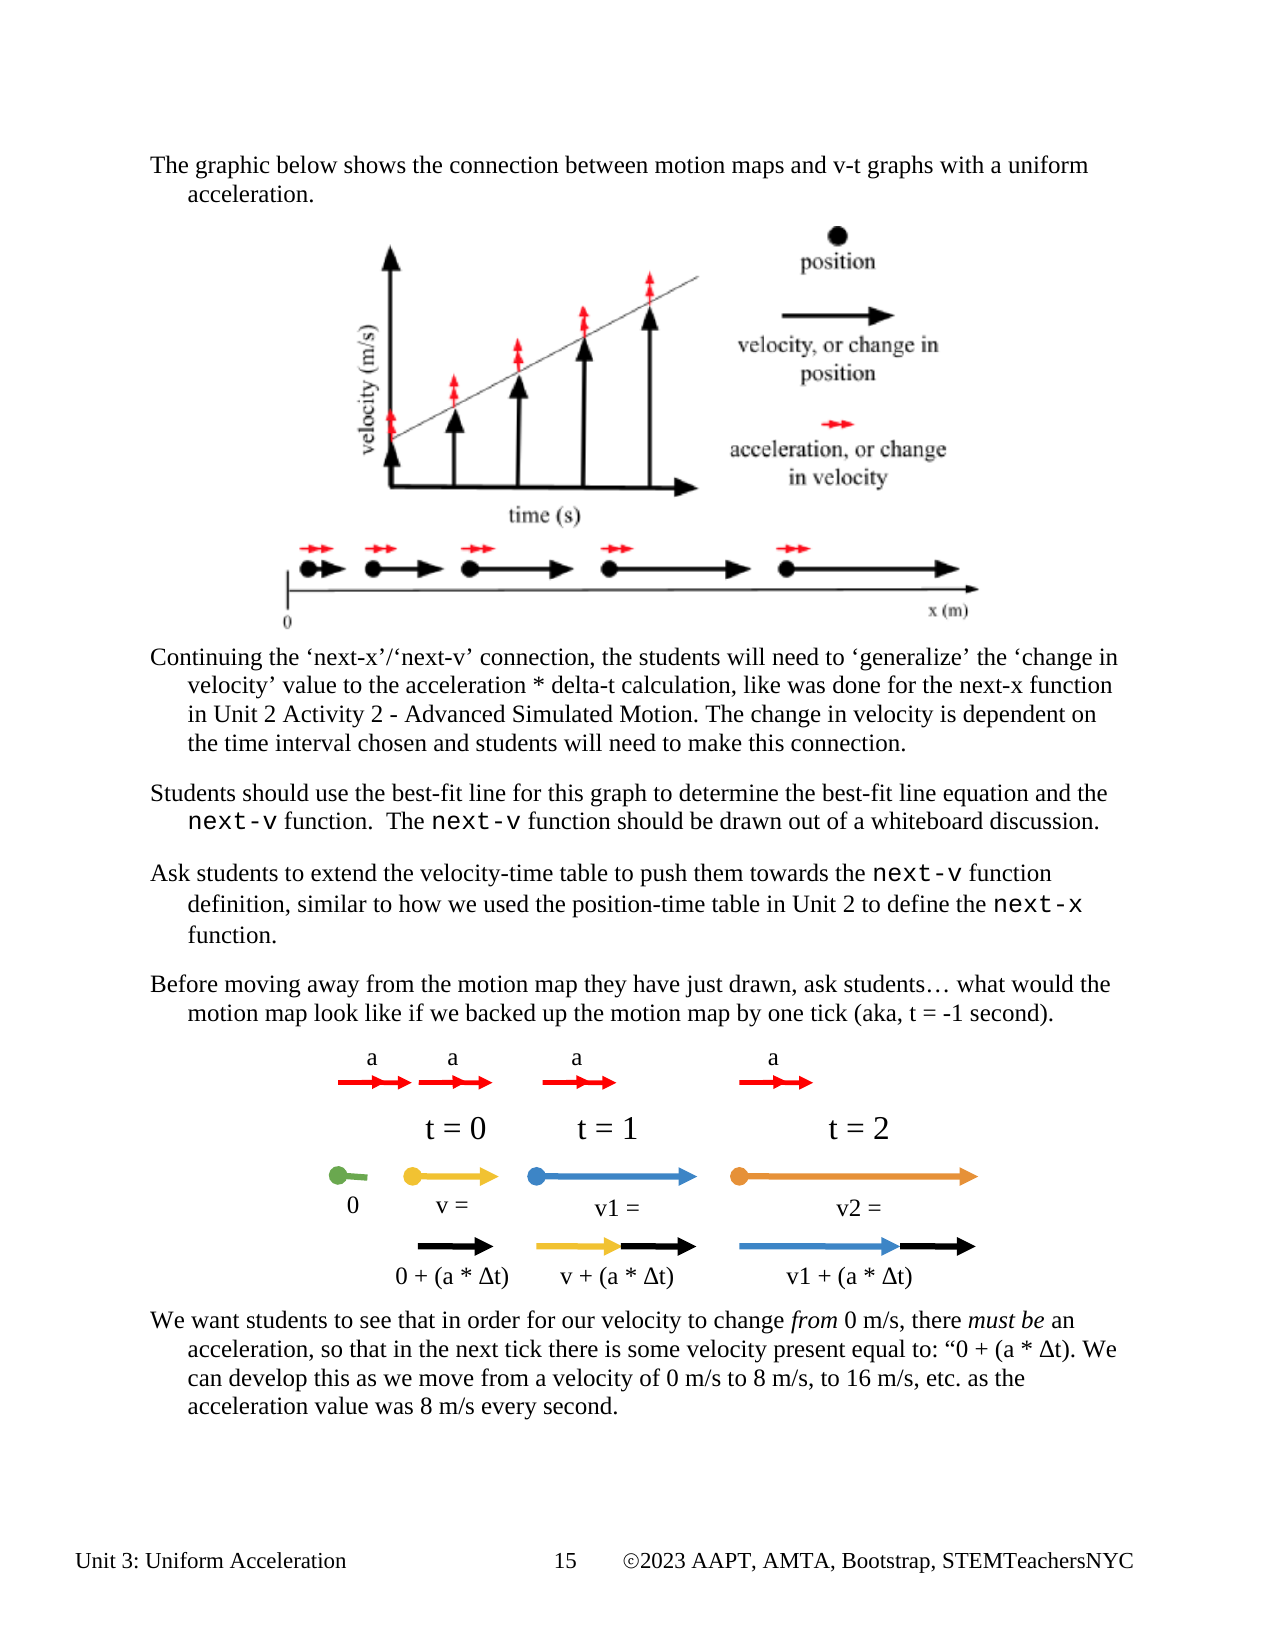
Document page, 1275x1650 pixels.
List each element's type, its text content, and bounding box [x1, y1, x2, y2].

text Ask students to extend the velocity-time table to push them towards the next-v function definition, similar to how we used the position-time table in Unit 2 to define the next-x function. [150, 858, 1125, 948]
text Students should use the best-fit line for this graph to determine the best-fit line equation and the next-v function. The next-v function should be drawn out of a whiteboard discussion. [150, 778, 1125, 837]
text The graphic below shows the connection between motion maps and v-t graphs with a uniform acceleration. [150, 150, 1162, 207]
picture [258, 212, 997, 642]
text Before moving away from the motion map they have just drawn, ask students… what would the motion map look like if we backed up the motion map by one tick (aka, t = -1 second). [150, 969, 1125, 1027]
text We want students to see that in order for our velocity to change from 0 m/s, there must be an acceleration, so that in the next tick there is some velocity present equal to: “0 + (a * ∆t). We can develop this as we move from a velocity of 0 m/s to 8 m/s, to 16 m/s, etc. as the acceleration value was 8 m/s every second. [150, 1305, 1125, 1420]
